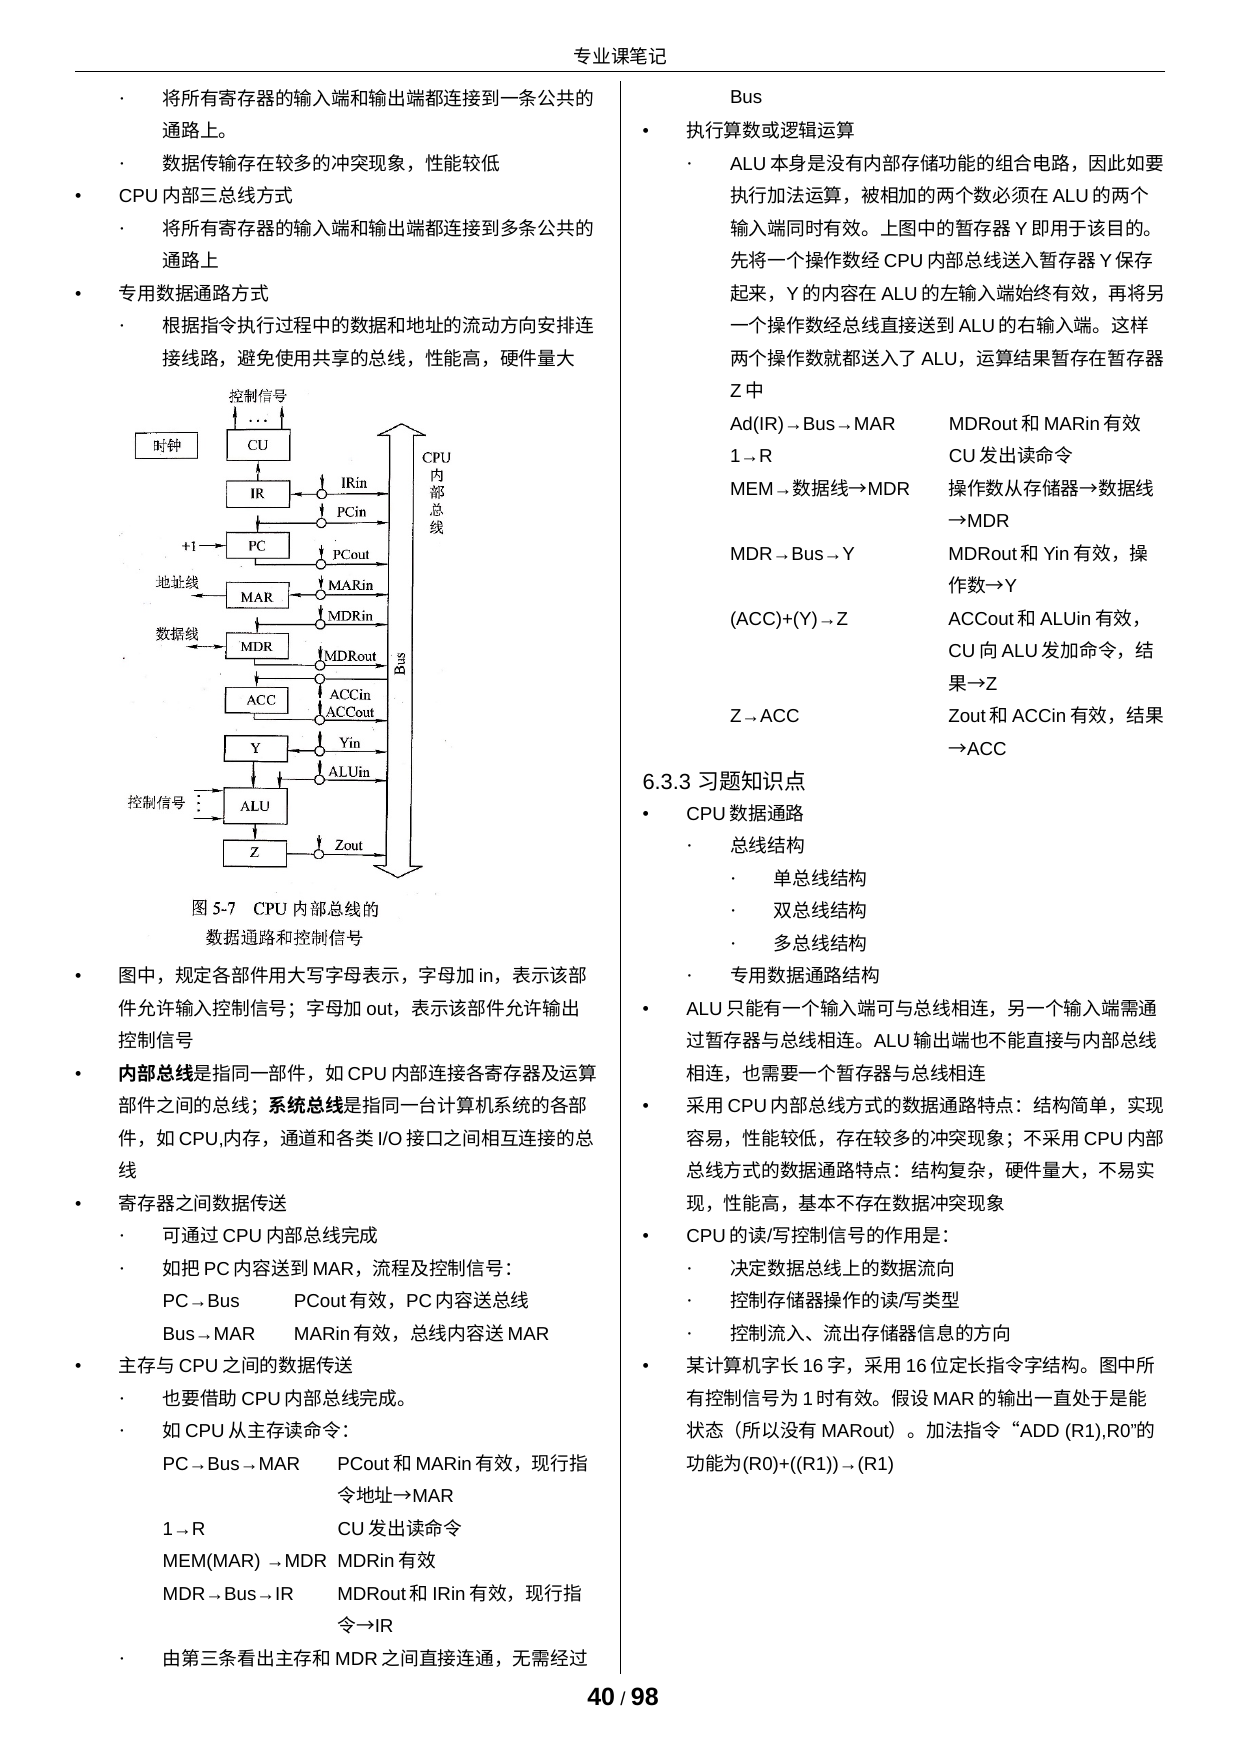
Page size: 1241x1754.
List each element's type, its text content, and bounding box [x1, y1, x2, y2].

list 专用数据通路结构 [686, 958, 1165, 991]
list 控制流入、流出存储器信息的方向 [686, 1316, 1165, 1348]
list MEM→数据线→MDR 操作数从存储器→数据线→MDR [730, 471, 1165, 536]
list 也要借助CPU内部总线完成。 [119, 1381, 598, 1413]
list Bus→MAR MARin有效，总线内容送MAR [162, 1316, 598, 1348]
list 根据指令执行过程中的数据和地址的流动方向安排连接线路，避免使用共享的总线，性能高，硬件量大 [119, 308, 598, 373]
list 决定数据总线上的数据流向 [686, 1251, 1165, 1283]
text 内部总线是指同一部件，如CPU内部连接各寄存器及运算部件之间的总线；系统总线是指同一台计算机系统的各部件，如CPU,内存，通道和各类I/O接口之间相互连接的总线 [75, 1056, 598, 1186]
text CPU数据通路 [642, 796, 1165, 828]
list MEM(MAR) →MDR MDRin有效 [162, 1543, 598, 1576]
list 如把PC内容送到MAR，流程及控制信号： [119, 1251, 598, 1283]
list 由第三条看出主存和MDR之间直接连通，无需经过Bus [686, 81, 1165, 113]
text 采用CPU内部总线方式的数据通路特点：结构简单，实现容易，性能较低，存在较多的冲突现象；不采用CPU内部总线方式的数据通路特点：结构复杂，硬件量大，不易实现，性能高，基本不存在数据冲突现象 [642, 1088, 1165, 1218]
list 将所有寄存器的输入端和输出端都连接到多条公共的通路上 [119, 211, 598, 276]
subtitle 习题知识点 [642, 763, 1165, 796]
list 可通过CPU内部总线完成 [119, 1218, 598, 1251]
text 主存与CPU之间的数据传送 [75, 1348, 598, 1381]
list 如CPU从主存读命令： [119, 1413, 598, 1446]
list Z→ACC Zout和ACCin有效，结果→ACC [730, 698, 1165, 763]
list 1→R CU发出读命令 [730, 438, 1165, 471]
text CPU的读/写控制信号的作用是： [642, 1218, 1165, 1251]
list MDR→Bus→Y MDRout和Yin有效，操作数→Y [730, 536, 1165, 601]
text 图中，规定各部件用大写字母表示，字母加in，表示该部件允许输入控制信号；字母加out，表示该部件允许输出控制信号 [75, 958, 598, 1056]
text 某计算机字长16字，采用16位定长指令字结构。图中所有控制信号为1时有效。假设MAR的输出一直处于是能状态（所以没有MARout）。加法指令“ADD (R1),R0”的功能为(R0)+((R1))→(R1) [642, 1348, 1165, 1478]
list Ad(IR)→Bus→MAR MDRout和MARin有效 [730, 406, 1165, 438]
list 单总线结构 [730, 861, 1165, 893]
list MDR→Bus→IR MDRout和IRin有效，现行指令→IR [162, 1576, 598, 1641]
picture [118, 383, 455, 949]
list PC→Bus→MAR PCout和MARin有效，现行指令地址→MAR [162, 1446, 598, 1511]
list 由第三条看出主存和MDR之间直接连通，无需经过Bus [119, 1641, 598, 1673]
list 控制存储器操作的读/写类型 [686, 1283, 1165, 1316]
list PC→Bus PCout有效，PC内容送总线 [162, 1283, 598, 1316]
list 数据传输存在较多的冲突现象，性能较低 [119, 146, 598, 178]
text 寄存器之间数据传送 [75, 1186, 598, 1218]
list 多总线结构 [730, 926, 1165, 958]
text ALU只能有一个输入端可与总线相连，另一个输入端需通过暂存器与总线相连。ALU输出端也不能直接与内部总线相连，也需要一个暂存器与总线相连 [642, 991, 1165, 1088]
text CPU内部三总线方式 [75, 178, 598, 211]
list ALU本身是没有内部存储功能的组合电路，因此如要执行加法运算，被相加的两个数必须在ALU的两个输入端同时有效。上图中的暂存器Y即用于该目的。先将一个操作数经CPU内部总线送入暂存器Y保存起来，Y的内容在ALU的左输入端始终有效，再将另一个操作数经总线直接送到ALU的右输入端。这样两个操作数就都送入了ALU，运算结果暂存在暂存器Z中 [686, 146, 1165, 406]
list 双总线结构 [730, 893, 1165, 926]
text 执行算数或逻辑运算 [642, 113, 1165, 146]
list 1→R CU发出读命令 [162, 1511, 598, 1543]
list 总线结构 [686, 828, 1165, 861]
list 将所有寄存器的输入端和输出端都连接到一条公共的通路上。 [119, 81, 598, 146]
text 专用数据通路方式 [75, 276, 598, 308]
list (ACC)+(Y)→Z ACCout和ALUin有效，CU向ALU发加命令，结果→Z [730, 601, 1165, 698]
